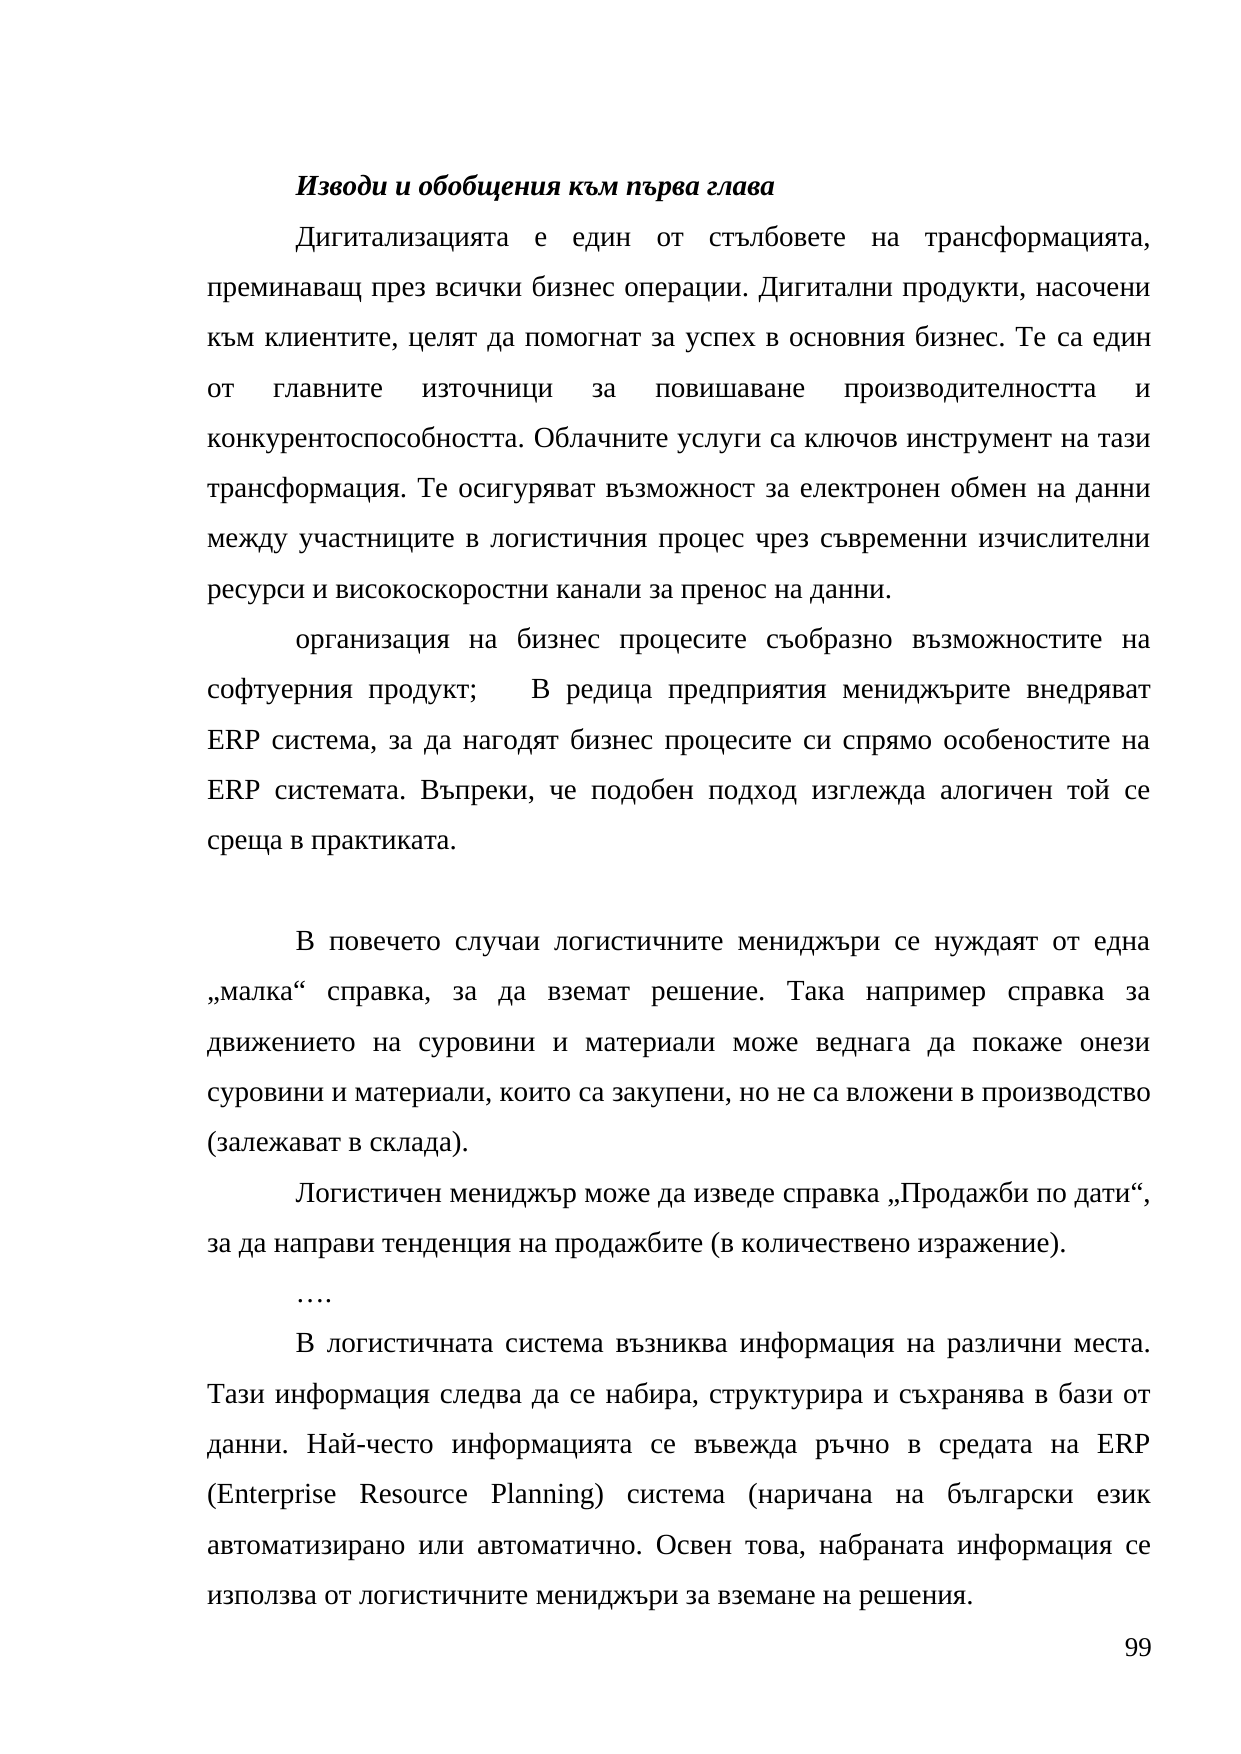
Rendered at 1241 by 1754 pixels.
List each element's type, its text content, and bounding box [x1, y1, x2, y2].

text В логистичната система възниква информация на различни места. Тази информация следва да се набира, структурира и съхранява в бази от данни. Най-често информацията се въвежда ръчно в средата на ERP (Enterprise Resource Planning) система (наричана на български език автоматизирано или автоматично. Освен това, набраната информация се използва от логистичните мениджъри за вземане на решения. [207, 1326, 1152, 1611]
text Дигитализацията е един от стълбовете на трансформацията, преминаващ през всички бизнес операции. Дигитални продукти, насочени към клиентите, целят да помогнат за успех в основния бизнес. Те са един от главните източници за повишаване производителността и конкурентоспособността. Облачните услуги са ключов инструмент на тази трансформация. Те осигуряват възможност за електронен обмен на данни между участниците в логистичния процес чрез съвременни изчислителни ресурси и високоскоростни канали за пренос на данни. [207, 219, 1152, 604]
text …. [207, 1275, 1152, 1309]
text Логистичен мениджър може да изведе справка „Продажби по дати“, за да направи тенденция на продажбите (в количествено изражение). [207, 1175, 1152, 1258]
text В повечето случаи логистичните мениджъри се нуждаят от една „малка“ справка, за да вземат решение. Така например справка за движението на суровини и материали може веднага да покаже онези суровини и материали, които са закупени, но не са вложени в производство (залежават в склада). [207, 923, 1152, 1158]
text Изводи и обобщения към първа глава [207, 168, 1152, 202]
text организация на бизнес процесите съобразно възможностите на софтуерния продукт;  В редица предприятия мениджърите внедряват ERP система, за да нагодят бизнес процесите си спрямо особеностите на ERP системата. Въпреки, че подобен подход изглежда алогичен той се среща в практиката. [207, 621, 1152, 856]
